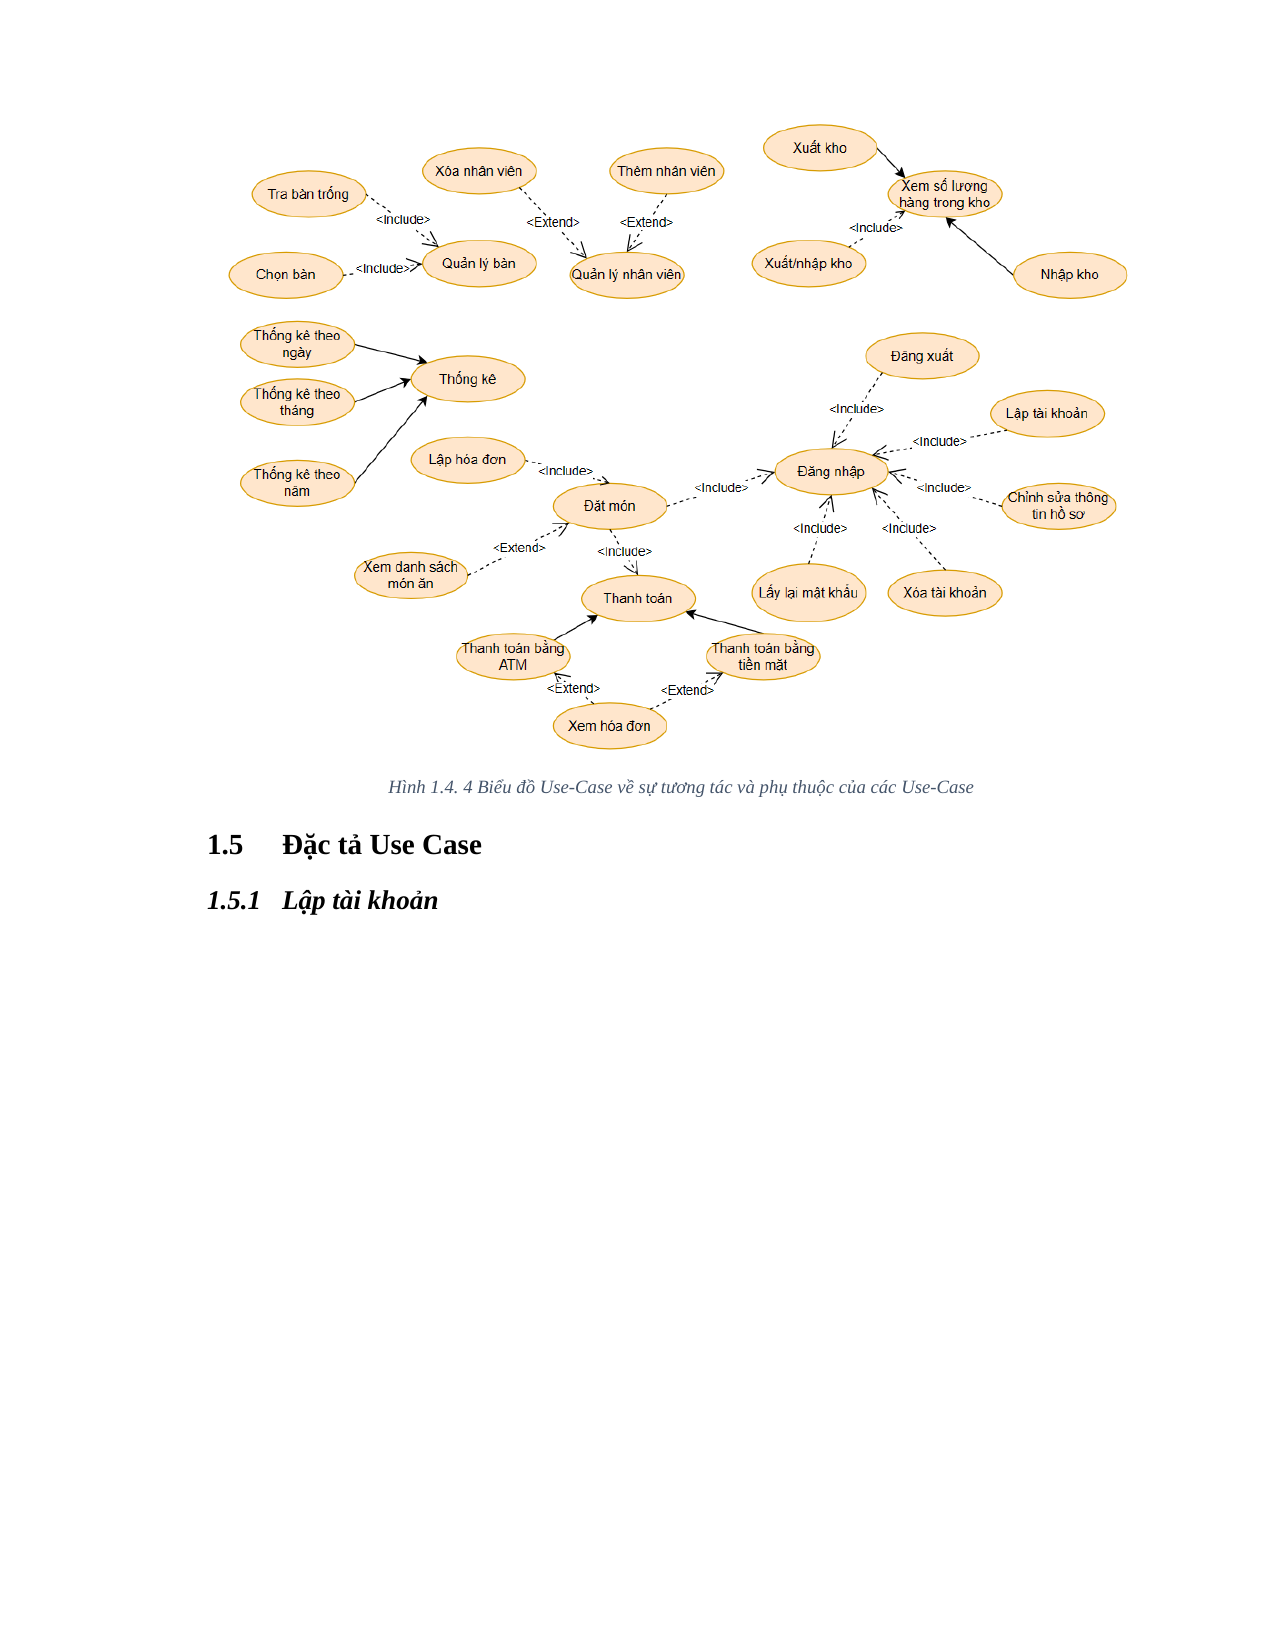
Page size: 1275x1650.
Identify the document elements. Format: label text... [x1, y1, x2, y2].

subtitle Đặc tả Use Case [207, 827, 1157, 860]
picture [207, 118, 1157, 757]
text Hình 1.4. 4 Biểu đồ Use-Case về sự tương tác và phụ thuộc của các Use-Case [207, 776, 1157, 798]
subtitle Lập tài khoản [207, 889, 1157, 914]
